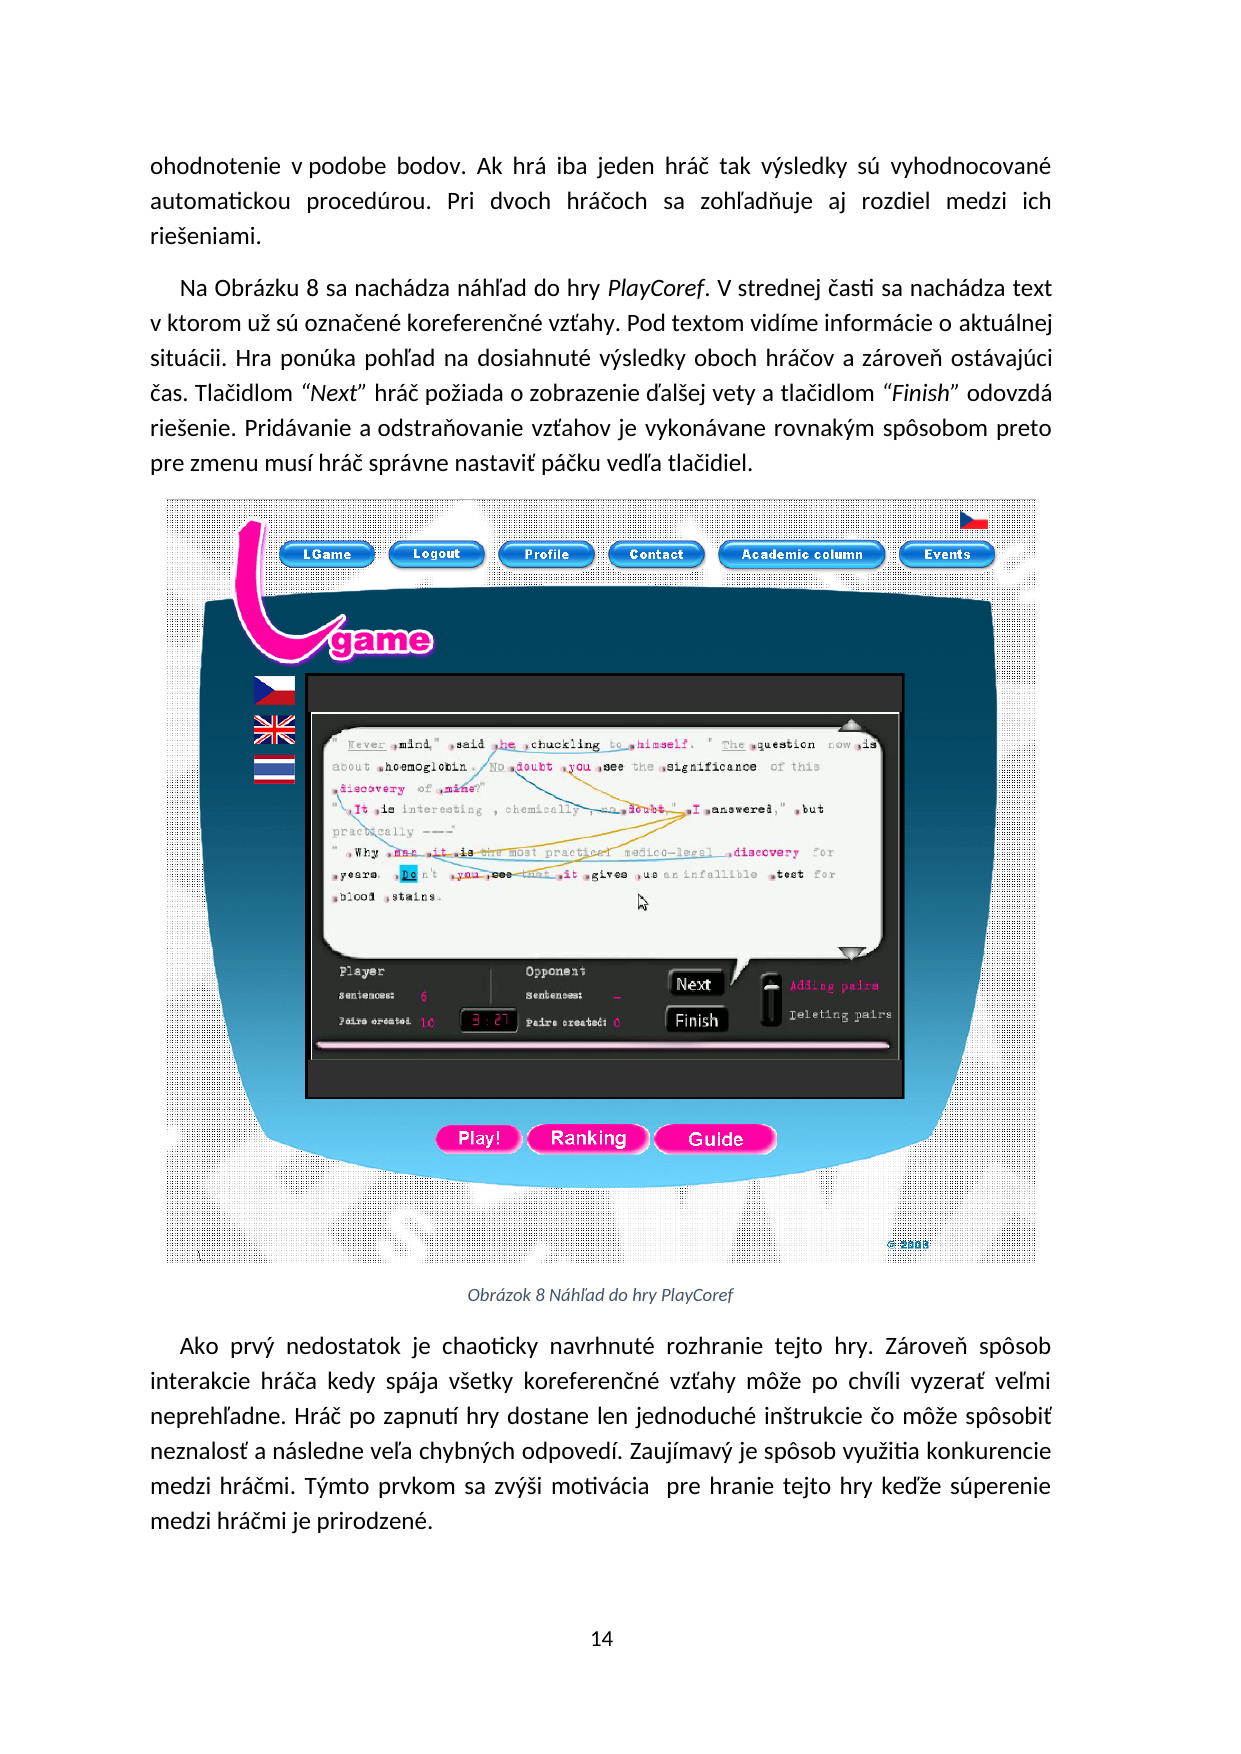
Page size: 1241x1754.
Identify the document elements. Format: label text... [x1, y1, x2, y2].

text Ako prvý nedostatok je chaoticky navrhnuté rozhranie tejto hry. Zároveň spôsob interakcie hráča kedy spája všetky koreferenčné vzťahy môže po chvíli vyzerať veľmi neprehľadne. Hráč po zapnutí hry dostane len jednoduché inštrukcie čo môže spôsobiť neznalosť a následne veľa chybných odpovedí. Zaujímavý je spôsob využitia konkurencie medzi hráčmi. Týmto prvkom sa zvýši motivácia pre hranie tejto hry keďže súperenie medzi hráčmi je prirodzené. [150, 1330, 1053, 1536]
text Na Obrázku 8 sa nachádza náhľad do hry PlayCoref. V strednej časti sa nachádza text v ktorom už sú označené koreferenčné vzťahy. Pod textom vidíme informácie o aktuálnej situácii. Hra ponúka pohľad na dosiahnuté výsledky oboch hráčov a zároveň ostávajúci čas. Tlačidlom “Next” hráč požiada o zobrazenie ďalšej vety a tlačidlom “Finish” odovzdá riešenie. Pridávanie a odstraňovanie vzťahov je vykonávane rovnakým spôsobom preto pre zmenu musí hráč správne nastaviť páčku vedľa tlačidiel. [150, 272, 1053, 477]
text Obrázok 8 Náhľad do hry PlayCoref [150, 1283, 1053, 1306]
picture [166, 498, 1037, 1263]
